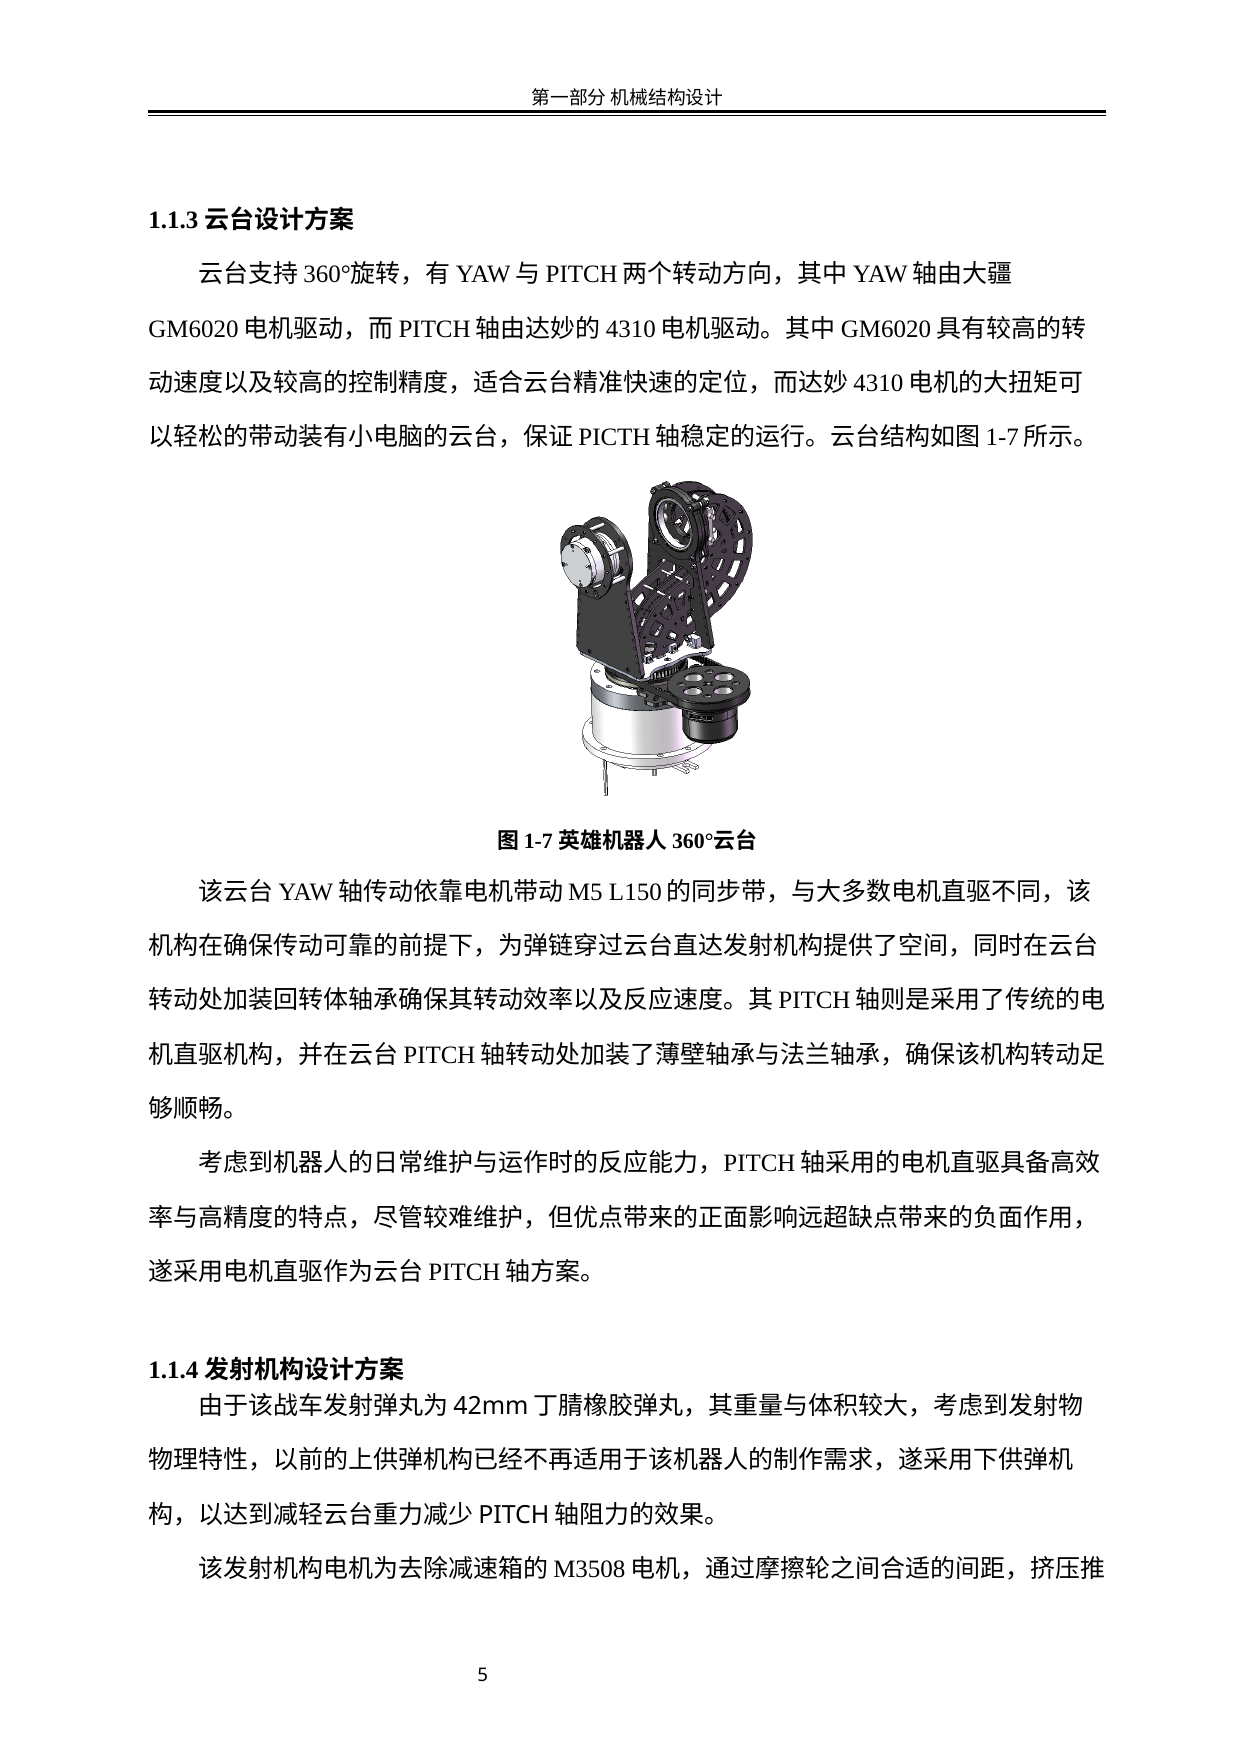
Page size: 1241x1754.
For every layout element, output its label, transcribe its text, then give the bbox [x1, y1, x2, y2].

list 该云台YAW轴传动依靠电机带动M5 L150的同步带，与大多数电机直驱不同，该机构在确保传动可靠的前提下，为弹链穿过云台直达发射机构提供了空间，同时在云台转动处加装回转体轴承确保其转动效率以及反应速度。其PITCH轴则是采用了传统的电机直驱机构，并在云台PITCH轴转动处加装了薄壁轴承与法兰轴承，确保该机构转动足够顺畅。 [148, 871, 1106, 1125]
picture [527, 471, 777, 809]
text 1.1.3 云台设计方案 [148, 199, 1106, 236]
list 考虑到机器人的日常维护与运作时的反应能力，PITCH轴采用的电机直驱具备高效率与高精度的特点，尽管较难维护，但优点带来的正面影响远超缺点带来的负面作用，遂采用电机直驱作为云台PITCH轴方案。 [148, 1143, 1106, 1288]
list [148, 1548, 1106, 1585]
list 图1-7 英雄机器人360°云台 [148, 823, 1106, 855]
list 云台支持360°旋转，有YAW与PITCH两个转动方向，其中YAW轴由大疆GM6020电机驱动，而PITCH轴由达妙的4310电机驱动。其中GM6020具有较高的转动速度以及较高的控制精度，适合云台精准快速的定位，而达妙4310电机的大扭矩可以轻松的带动装有小电脑的云台，保证PICTH轴稳定的运行。云台结构如图1-7所示。 [148, 254, 1106, 453]
list 由于该战车发射弹丸为42mm丁腈橡胶弹丸，其重量与体积较大，考虑到发射物物理特性，以前的上供弹机构已经不再适用于该机器人的制作需求，遂采用下供弹机构，以达到减轻云台重力减少PITCH轴阻力的效果。 [148, 1385, 1106, 1530]
text 1.1.4 发射机构设计方案 [148, 1349, 1106, 1385]
